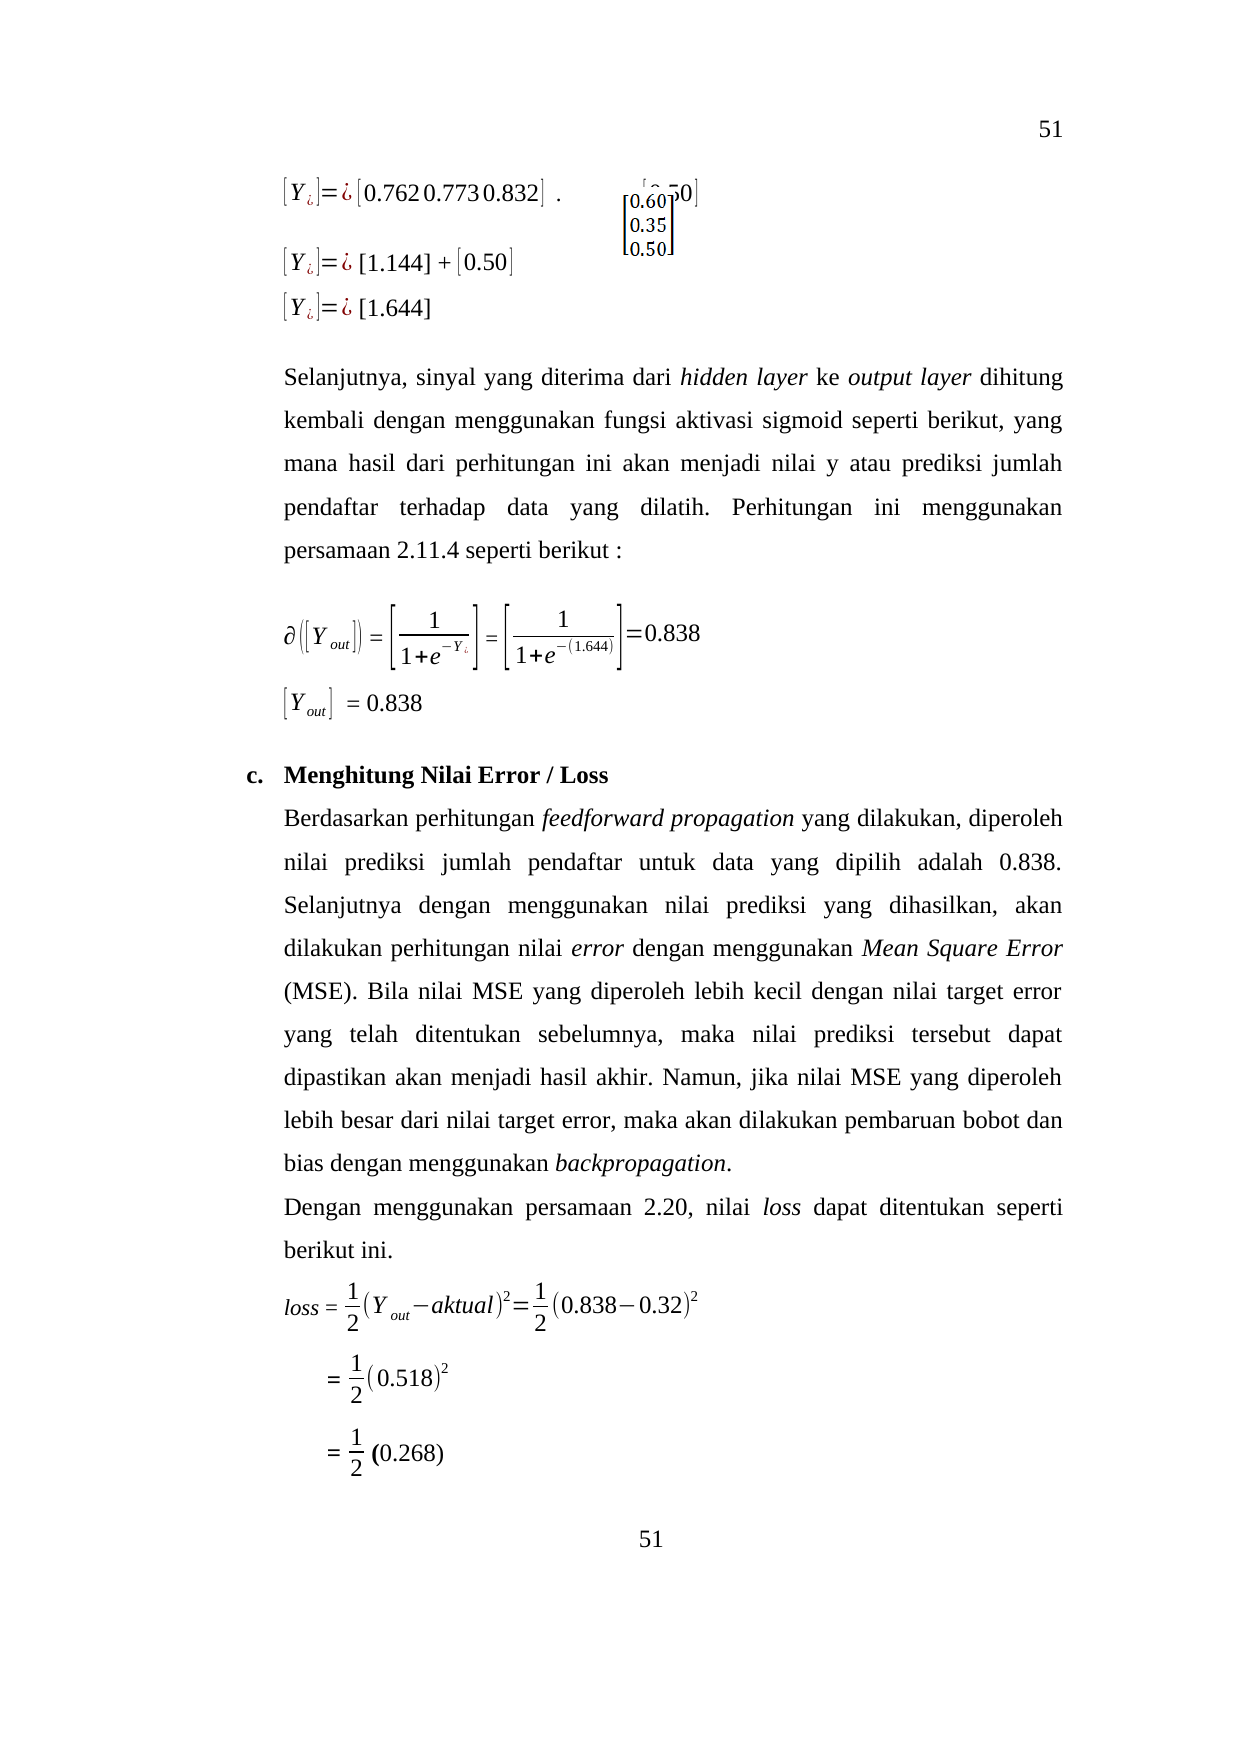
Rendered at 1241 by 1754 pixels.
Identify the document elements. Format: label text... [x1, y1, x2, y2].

picture [615, 187, 675, 263]
text [1.144] + [283, 247, 1063, 278]
list Menghitung Nilai Error / Loss [246, 760, 1063, 789]
text Berdasarkan perhitungan feedforward propagation yang dilakukan, diperoleh nilai prediksi jumlah pendaftar untuk data yang dipilih adalah 0.838. Selanjutnya dengan menggunakan nilai prediksi yang dihasilkan, akan dilakukan perhitungan nilai error dengan menggunakan Mean Square Error (MSE). Bila nilai MSE yang diperoleh lebih kecil dengan nilai target error yang telah ditentukan sebelumnya, maka nilai prediksi tersebut dapat dipastikan akan menjadi hasil akhir. Namun, jika nilai MSE yang diperoleh lebih besar dari nilai target error, maka akan dilakukan pembaruan bobot dan bias dengan menggunakan backpropagation. [283, 803, 1063, 1177]
text . + [283, 177, 1063, 208]
text [1.644] [283, 292, 1063, 323]
text Selanjutnya, sinyal yang diterima dari hidden layer ke output layer dihitung kembali dengan menggunakan fungsi aktivasi sigmoid seperti berikut, yang mana hasil dari perhitungan ini akan menjadi nilai y atau prediksi jumlah pendaftar terhadap data yang dilatih. Perhitungan ini menggunakan persamaan 2.11.4 seperti berikut : [283, 362, 1063, 563]
text = [283, 1350, 1063, 1409]
text loss = [283, 1278, 1063, 1337]
text = (0.268) [283, 1423, 1063, 1482]
text = [283, 686, 1063, 721]
text Dengan menggunakan persamaan 2.20, nilai loss dapat ditentukan seperti berikut ini. [283, 1192, 1063, 1263]
text = = [283, 603, 1063, 672]
